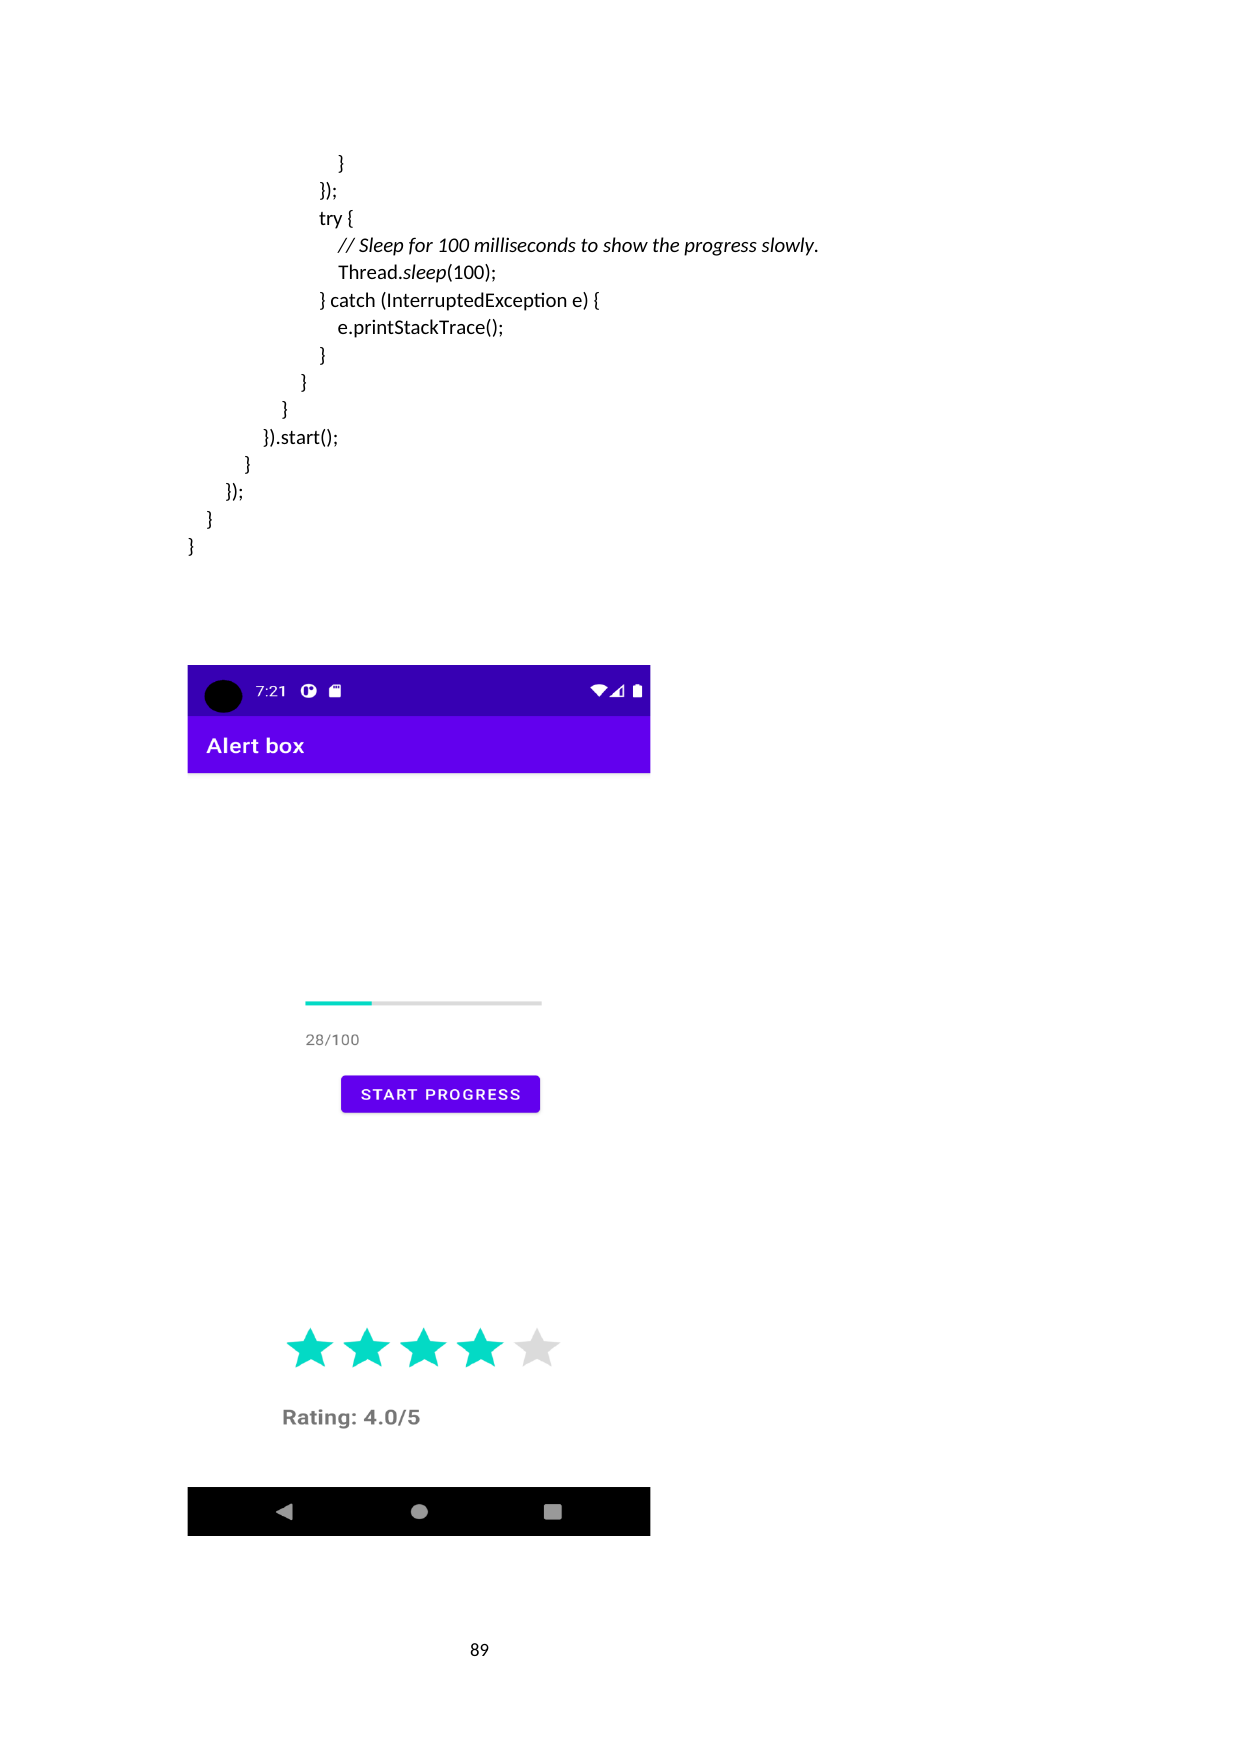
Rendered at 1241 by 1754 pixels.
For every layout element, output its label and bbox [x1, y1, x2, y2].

picture [187, 665, 651, 1536]
text [187, 150, 1053, 559]
